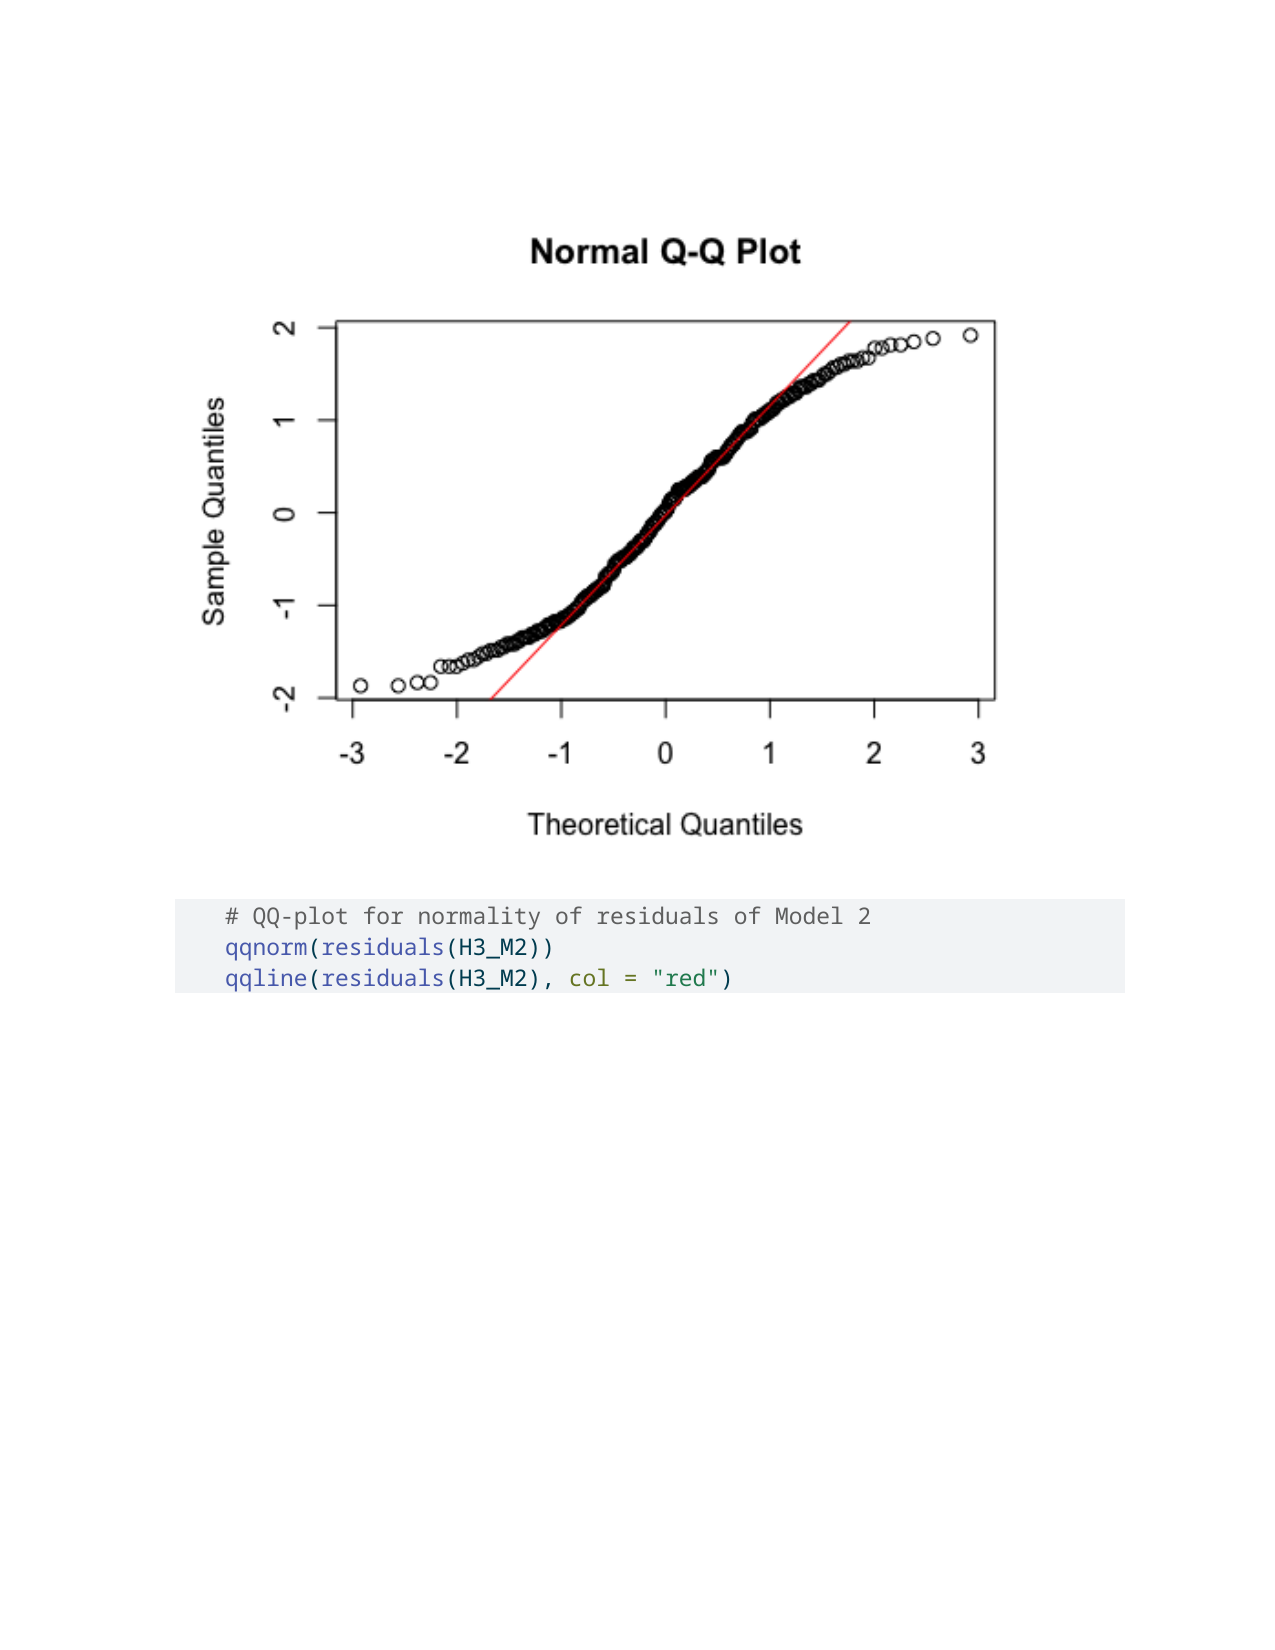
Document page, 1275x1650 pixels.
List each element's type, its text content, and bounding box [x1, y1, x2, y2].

picture [193, 178, 1069, 879]
list # QQ-plot for normality of residuals of Model 2 qqnorm(residuals(H3_M2)) qqline(residuals(H3_M2), col = "red") [175, 899, 1125, 993]
